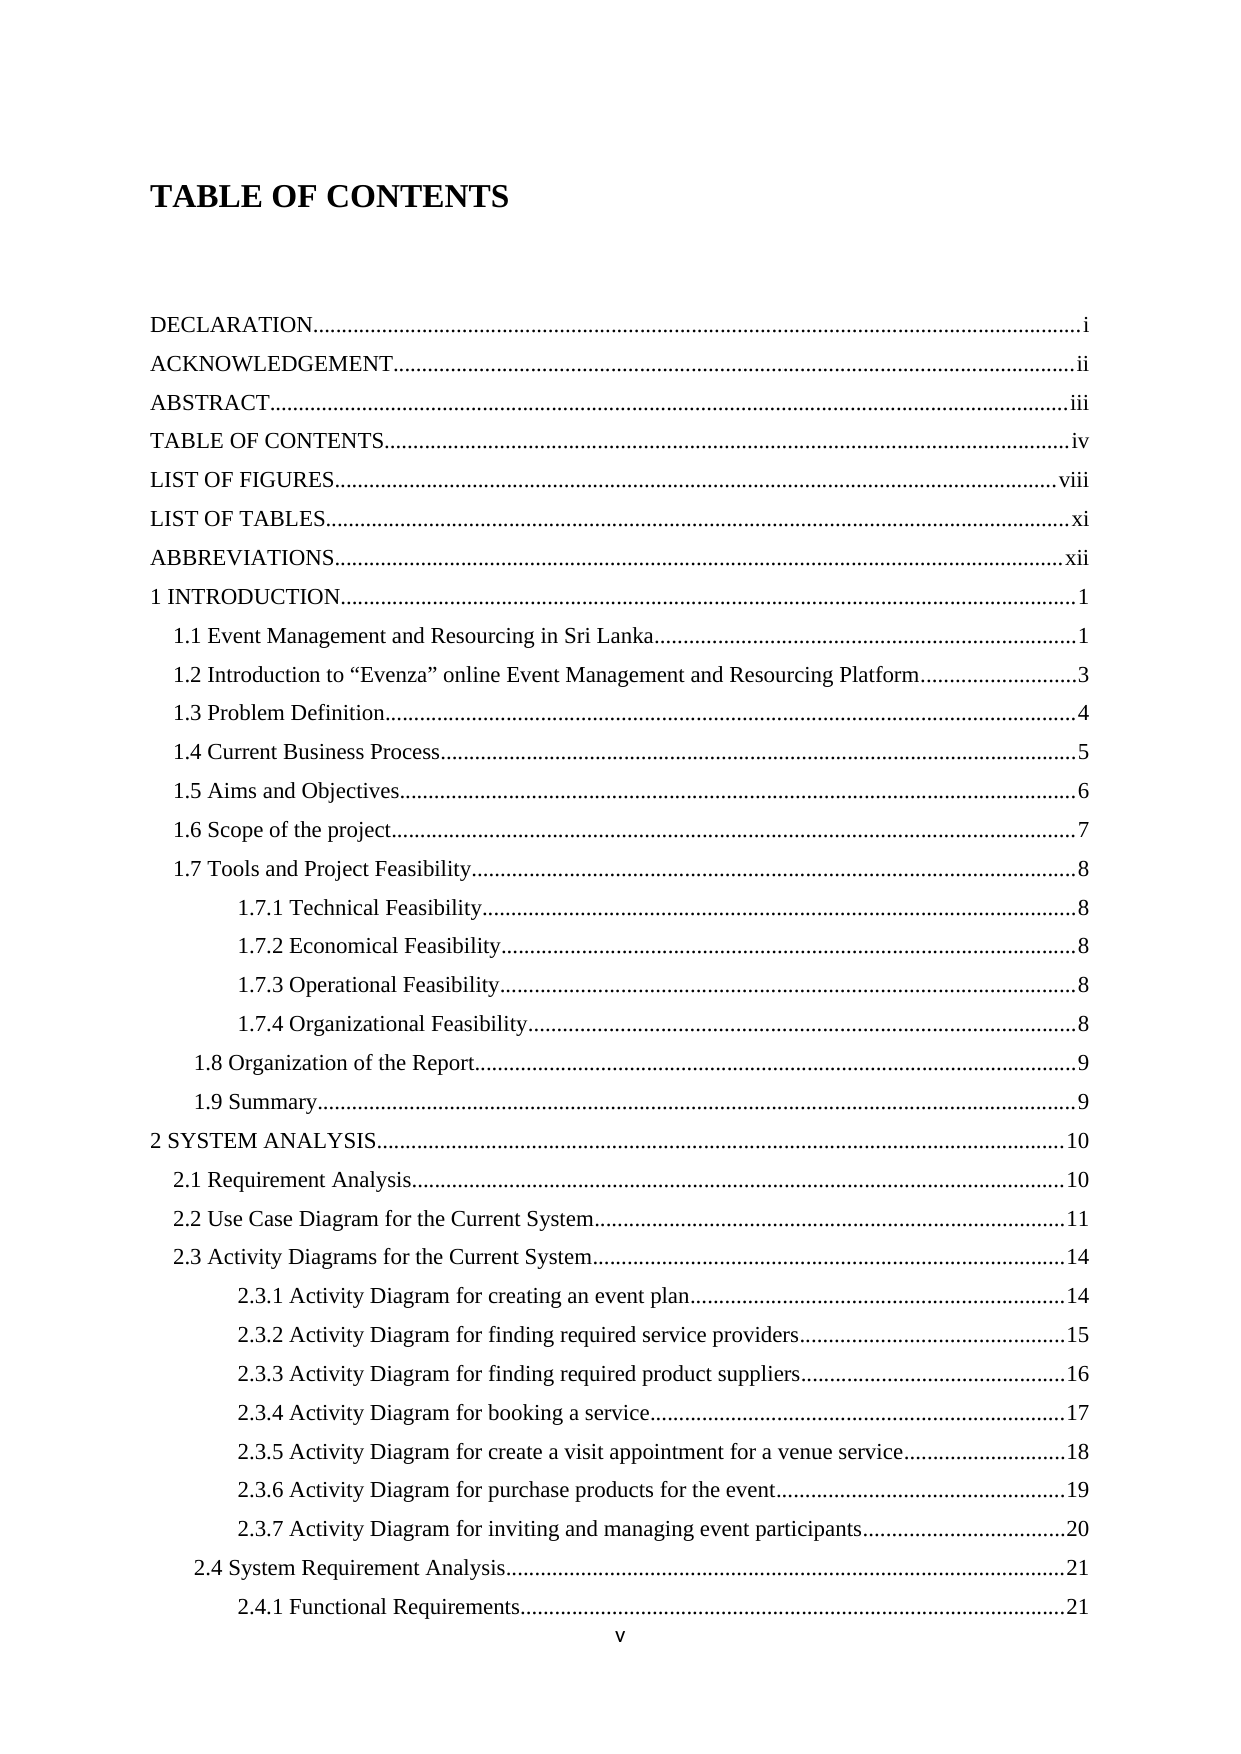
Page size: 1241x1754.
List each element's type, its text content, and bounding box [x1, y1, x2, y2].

subtitle TABLE OF CONTENTS [150, 176, 1090, 214]
